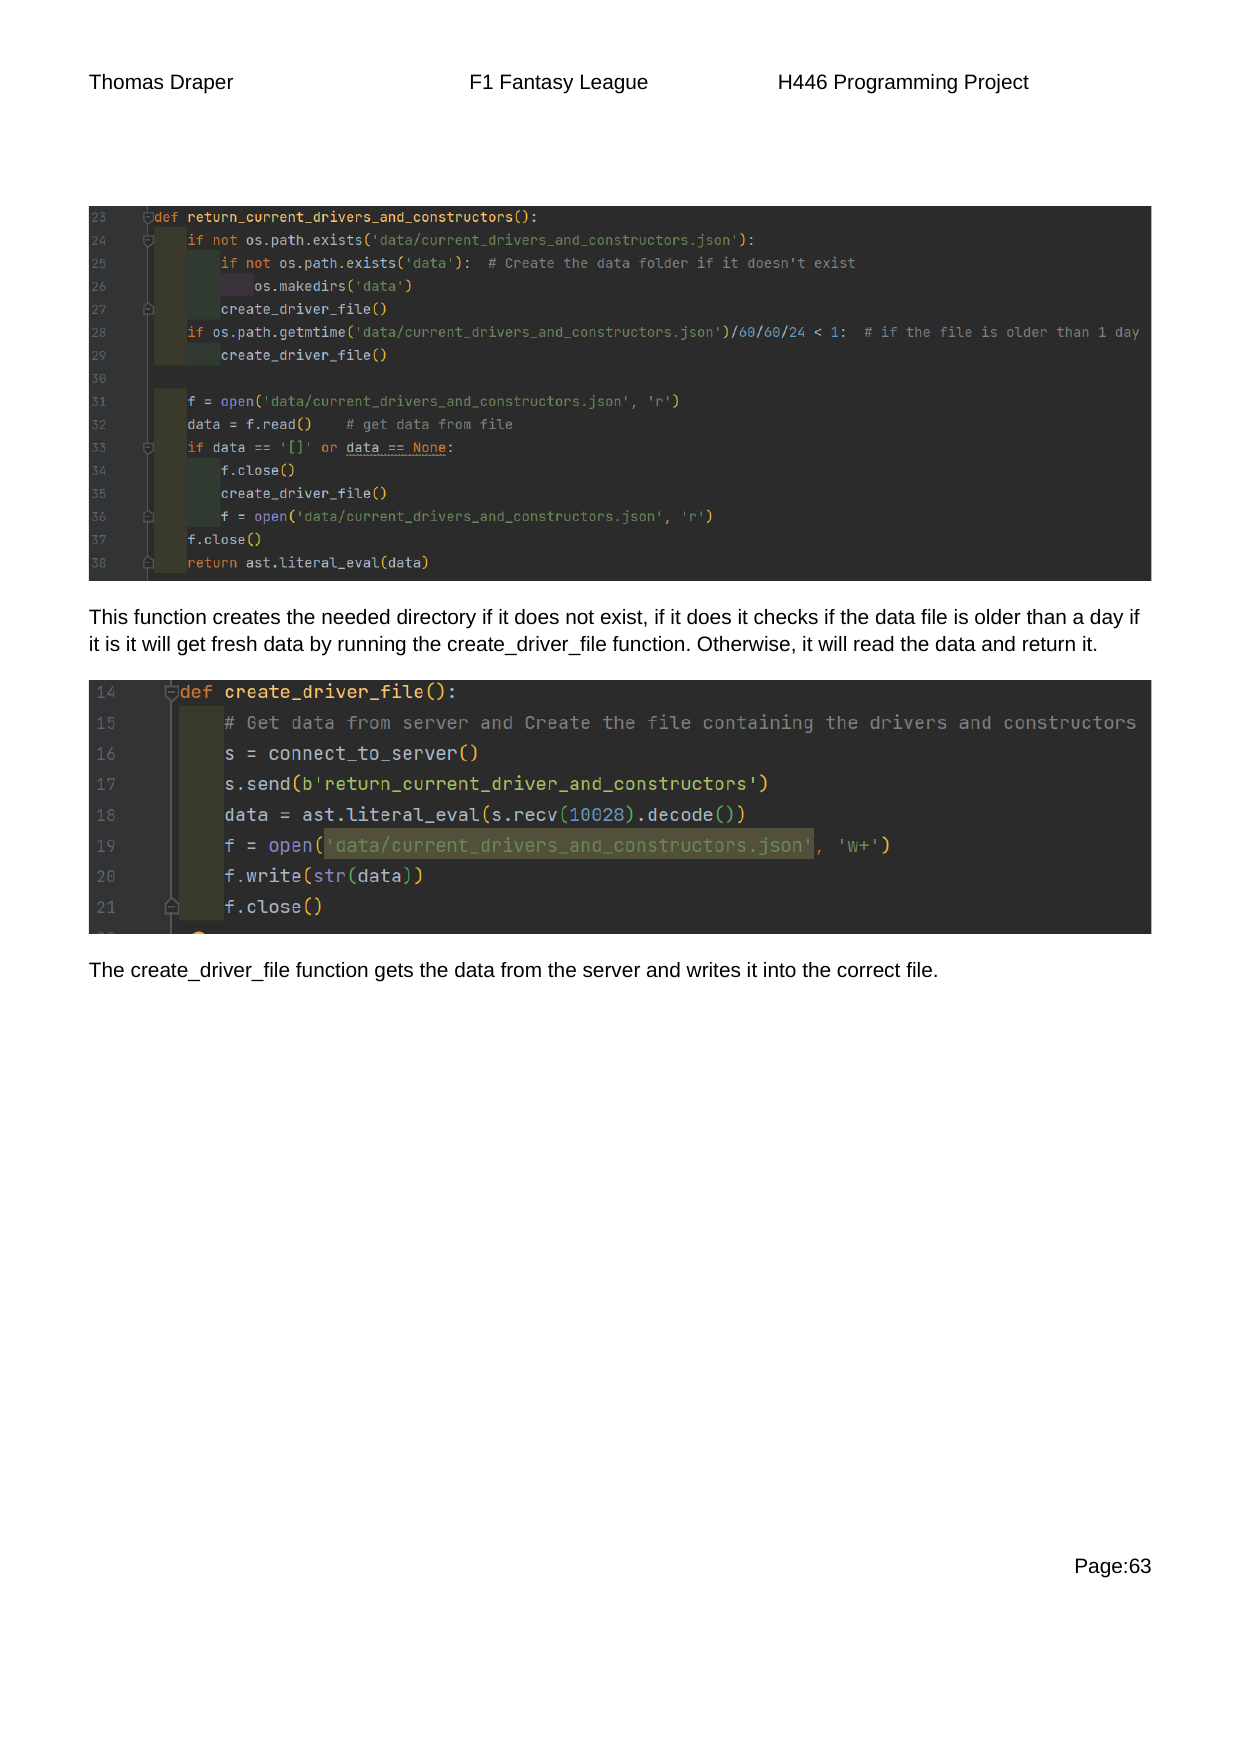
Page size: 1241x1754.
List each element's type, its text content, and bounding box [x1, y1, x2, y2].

picture [88, 680, 1152, 934]
text The create_driver_file function gets the data from the server and writes it into the correct file. [89, 958, 1152, 982]
picture [88, 206, 1152, 581]
text This function creates the needed directory if it does not exist, if it does it checks if the data file is older than a day if it is it will get fresh data by running the create_driver_file function. Otherwise, it will read the data and return it. [89, 605, 1152, 656]
